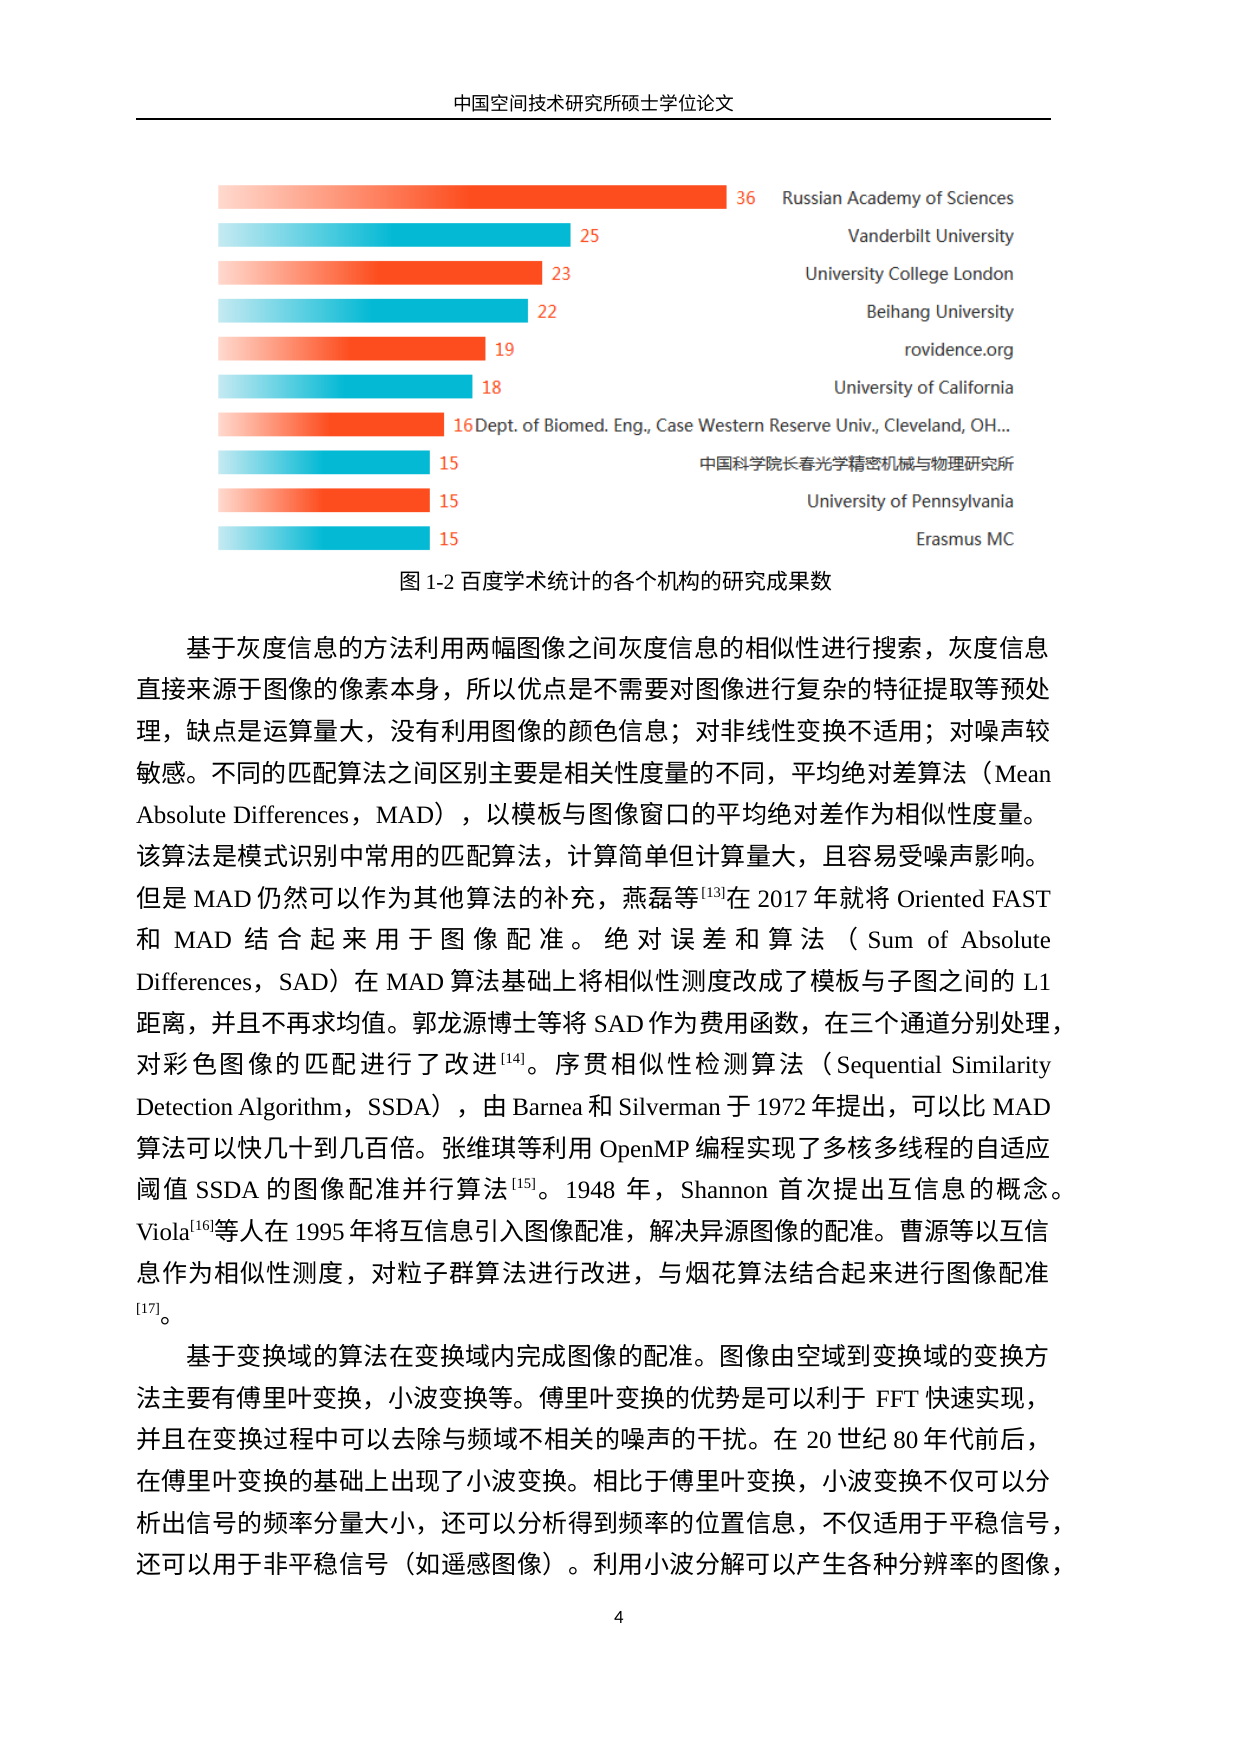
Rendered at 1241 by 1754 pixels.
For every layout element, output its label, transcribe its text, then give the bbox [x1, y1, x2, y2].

picture [216, 177, 1021, 556]
subtitle 图1-2 百度学术统计的各个机构的研究成果数 [136, 569, 1051, 594]
text 基于灰度信息的方法利用两幅图像之间灰度信息的相似性进行搜索，灰度信息直接来源于图像的像素本身，所以优点是不需要对图像进行复杂的特征提取等预处理，缺点是运算量大，没有利用图像的颜色信息；对非线性变换不适用；对噪声较敏感。不同的匹配算法之间区别主要是相关性度量的不同，平均绝对差算法（Mean Absolute Differences，MAD），以模板与图像窗口的平均绝对差作为相似性度量。该算法是模式识别中常用的匹配算法，计算简单但计算量大，且容易受噪声影响。但是MAD仍然可以作为其他算法的补充，燕磊等[13]在2017年就将Oriented FAST和MAD结合起来用于图像配准。绝对误差和算法（Sum of Absolute Differences，SAD）在MAD算法基础上将相似性测度改成了模板与子图之间的L1距离，并且不再求均值。郭龙源博士等将SAD作为费用函数，在三个通道分别处理，对彩色图像的匹配进行了改进[14]。序贯相似性检测算法（Sequential Similarity Detection Algorithm，SSDA），由Barnea和Silverman于1972年提出，可以比MAD算法可以快几十到几百倍。张维琪等利用OpenMP编程实现了多核多线程的自适应阈值SSDA的图像配准并行算法[15]。1948 年，Shannon 首次提出互信息的概念。Viola[16]等人在1995年将互信息引入图像配准，解决异源图像的配准。曹源等以互信息作为相似性测度，对粒子群算法进行改进，与烟花算法结合起来进行图像配准[17]。 [136, 624, 1051, 1332]
